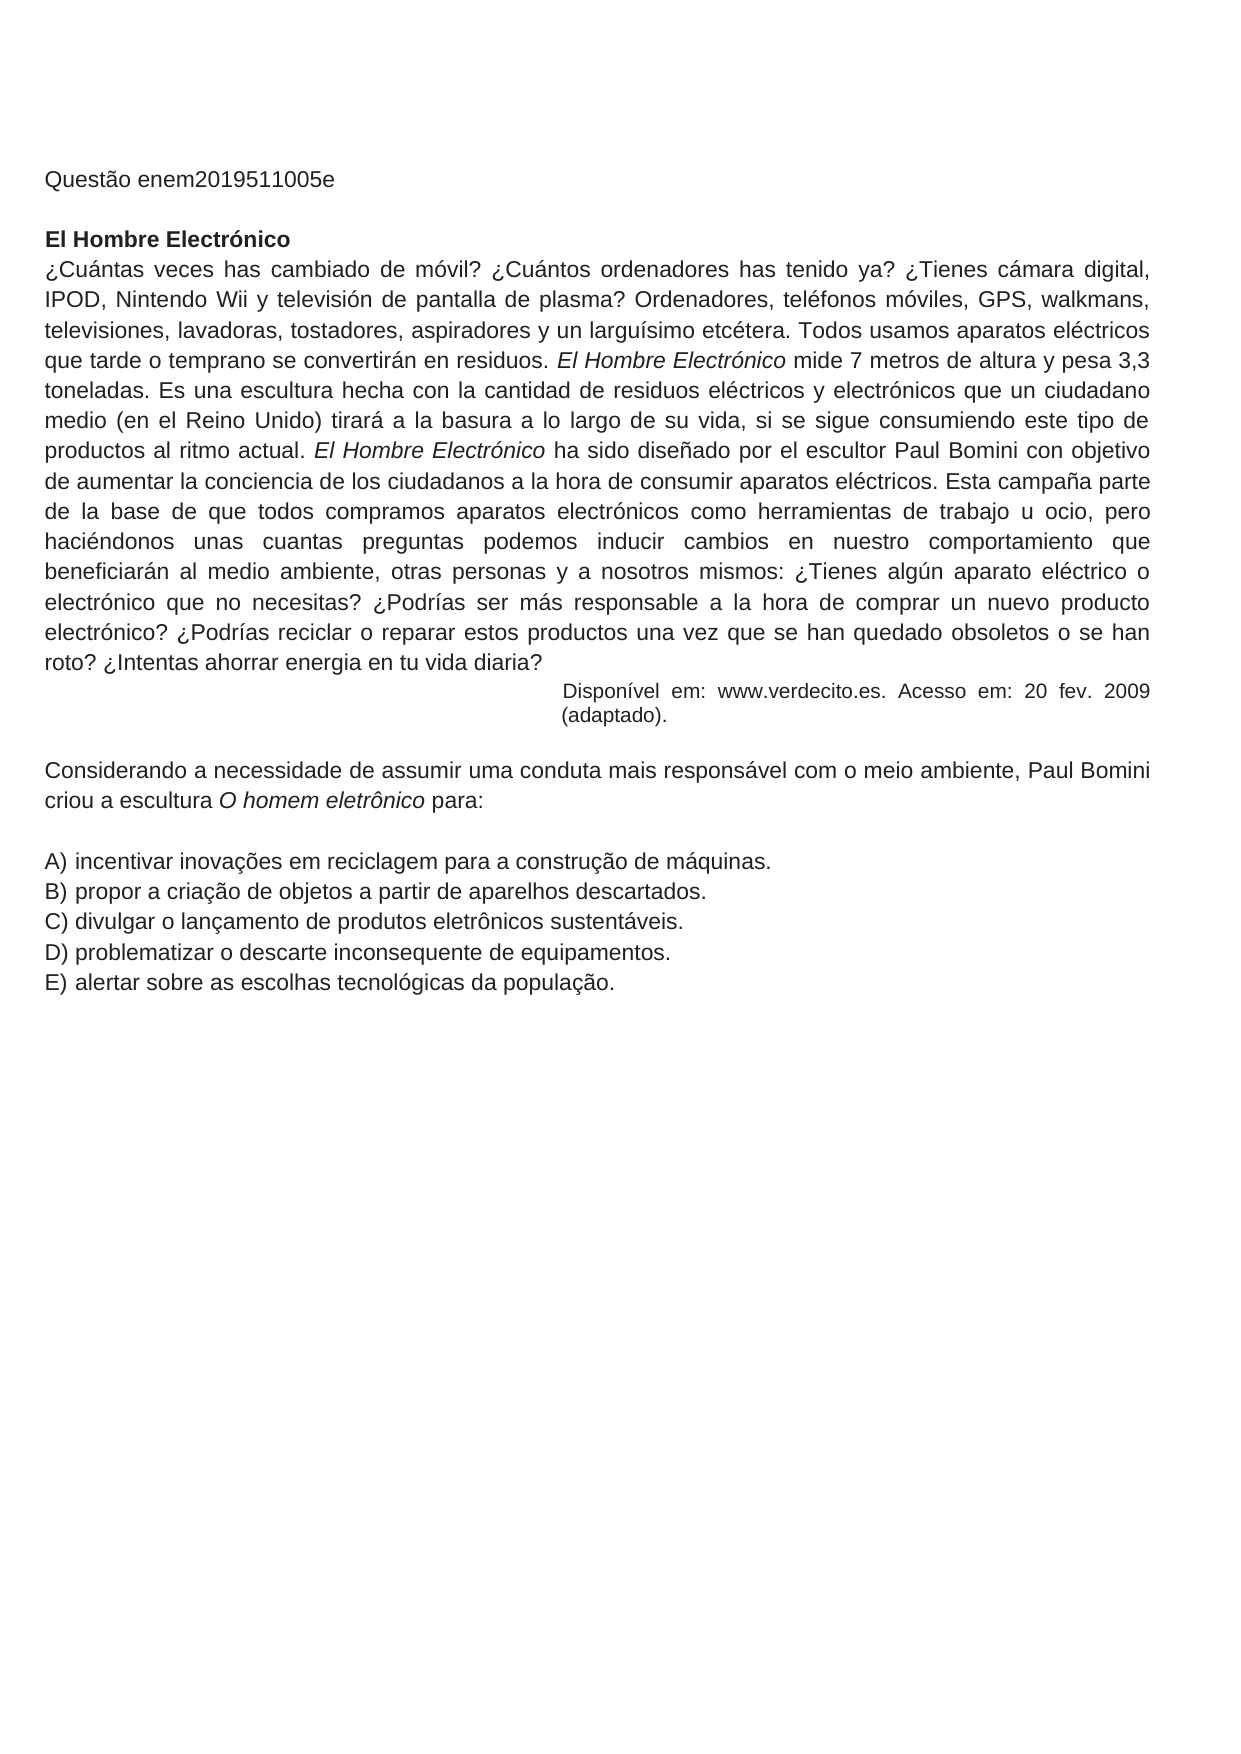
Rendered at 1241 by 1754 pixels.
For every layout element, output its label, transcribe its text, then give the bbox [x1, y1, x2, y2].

list problematizar o descarte inconsequente de equipamentos. [44, 938, 1151, 965]
text ¿Cuántas veces has cambiado de móvil? ¿Cuántos ordenadores has tenido ya? ¿Tienes cámara digital, IPOD, Nintendo Wii y televisión de pantalla de plasma? Ordenadores, teléfonos móviles, GPS, walkmans, televisiones, lavadoras, tostadores, aspiradores y un larguísimo etcétera. Todos usamos aparatos eléctricos que tarde o temprano se convertirán en residuos. El Hombre Electrónico mide 7 metros de altura y pesa 3,3 toneladas. Es una escultura hecha con la cantidad de residuos eléctricos y electrónicos que un ciudadano medio (en el Reino Unido) tirará a la basura a lo largo de su vida, si se sigue consumiendo este tipo de productos al ritmo actual. El Hombre Electrónico ha sido diseñado por el escultor Paul Bomini con objetivo de aumentar la conciencia de los ciudadanos a la hora de consumir aparatos eléctricos. Esta campaña parte de la base de que todos compramos aparatos electrónicos como herramientas de trabajo u ocio, pero haciéndonos unas cuantas preguntas podemos inducir cambios en nuestro comportamiento que beneficiarán al medio ambiente, otras personas y a nosotros mismos: ¿Tienes algún aparato eléctrico o electrónico que no necesitas? ¿Podrías ser más responsable a la hora de comprar un nuevo producto electrónico? ¿Podrías reciclar o reparar estos productos una vez que se han quedado obsoletos o se han roto? ¿Intentas ahorrar energia en tu vida diaria? [44, 256, 1151, 675]
list incentivar inovações em reciclagem para a construção de máquinas. [44, 848, 1151, 874]
text Disponível em: www.verdecito.es. Acesso em: 20 fev. 2009 (adaptado). [561, 679, 1151, 727]
list propor a criação de objetos a partir de aparelhos descartados. [44, 878, 1151, 904]
text Questão enem2019511005e [0, 166, 1151, 192]
text Considerando a necessidade de assumir uma conduta mais responsável com o meio ambiente, Paul Bomini criou a escultura O homem eletrônico para: [44, 757, 1151, 814]
list alertar sobre as escolhas tecnológicas da população. [44, 969, 1151, 995]
list divulgar o lançamento de produtos eletrônicos sustentáveis. [44, 908, 1151, 935]
text El Hombre Electrónico [44, 226, 1151, 252]
